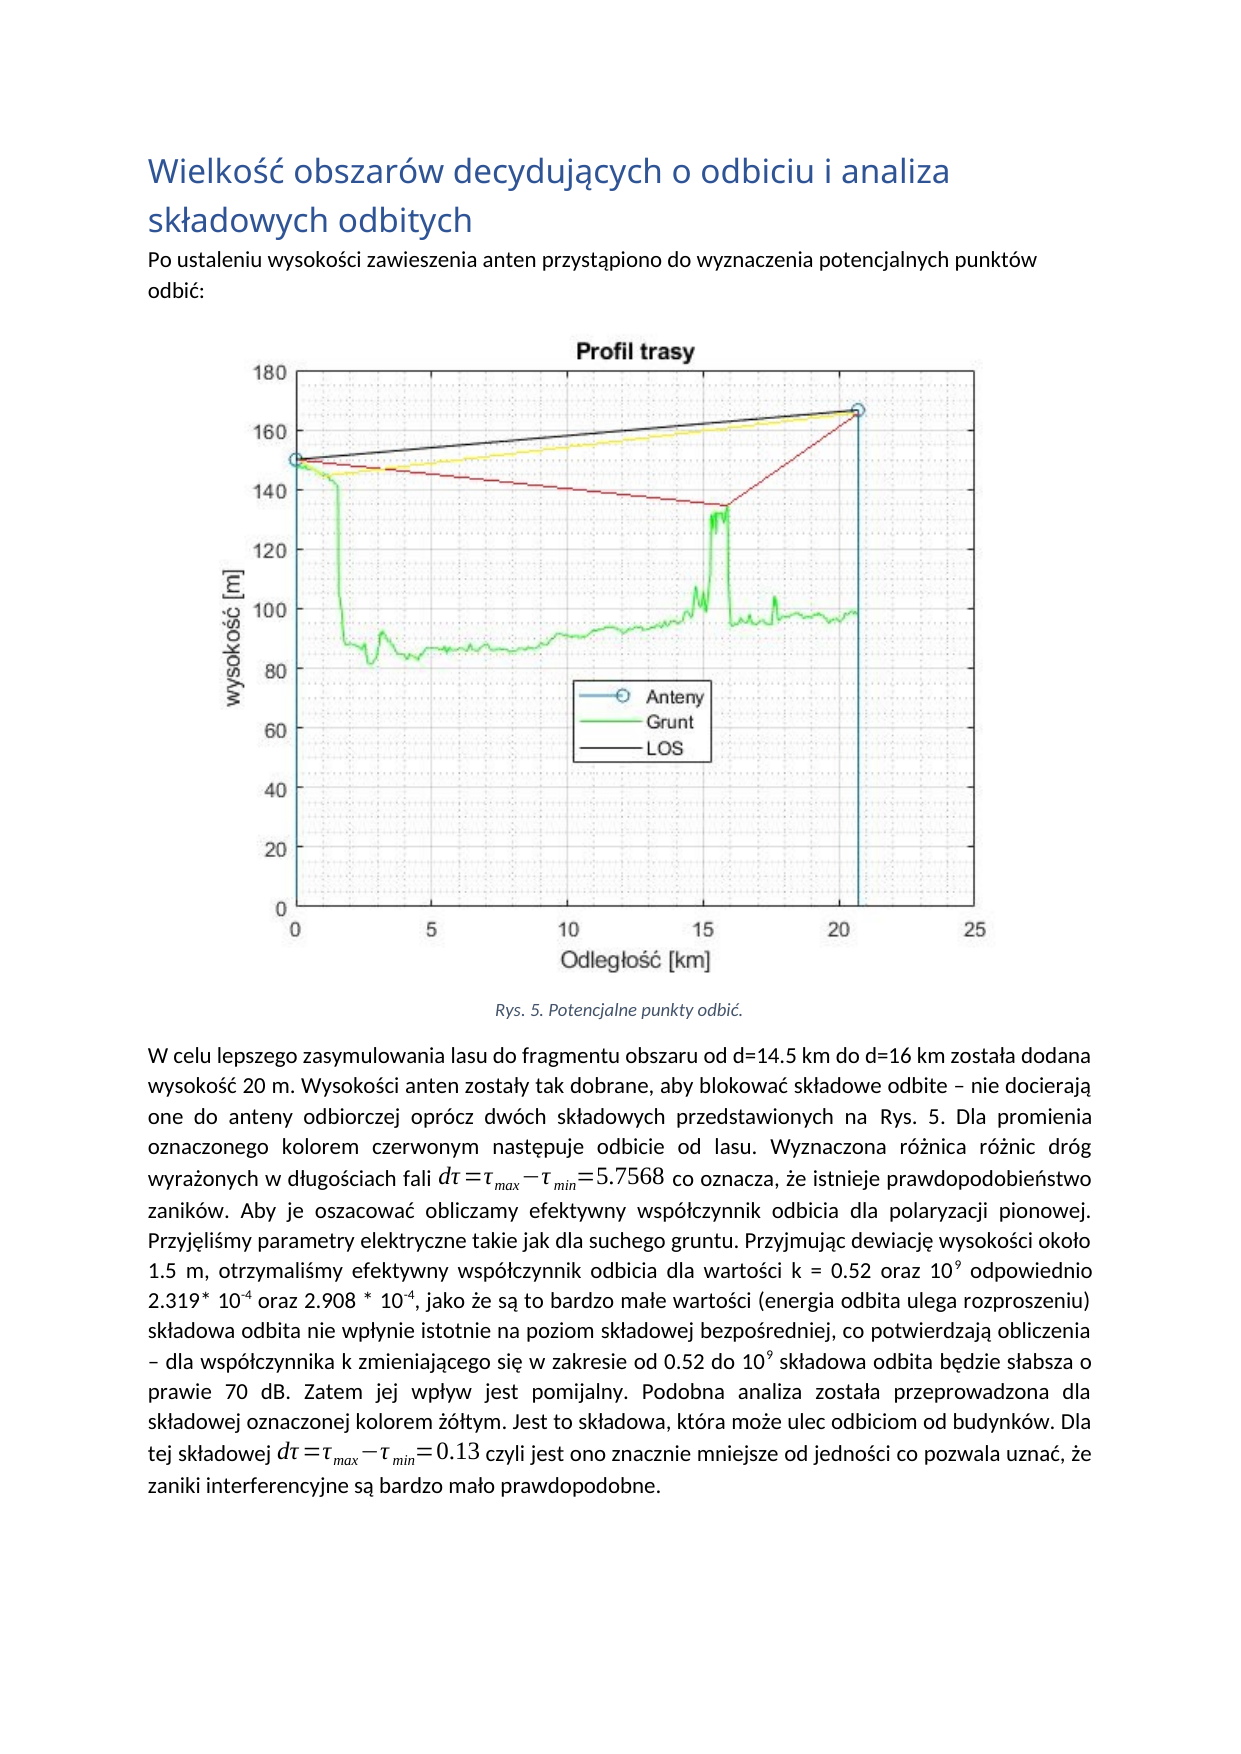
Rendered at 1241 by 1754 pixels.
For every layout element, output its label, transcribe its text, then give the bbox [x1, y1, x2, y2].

text Po ustaleniu wysokości zawieszenia anten przystąpiono do wyznaczenia potencjalnych punktów odbić: [148, 246, 1093, 304]
text W celu lepszego zasymulowania lasu do fragmentu obszaru od d=14.5 km do d=16 km została dodana wysokość 20 m. Wysokości anten zostały tak dobrane, aby blokować składowe odbite – nie docierają one do anteny odbiorczej oprócz dwóch składowych przedstawionych na Rys. 5. Dla promienia oznaczonego kolorem czerwonym następuje odbicie od lasu. Wyznaczona różnica różnic dróg wyrażonych w długościach fali co oznacza, że istnieje prawdopodobieństwo zaników. Aby je oszacować obliczamy efektywny współczynnik odbicia dla polaryzacji pionowej. Przyjęliśmy parametry elektryczne takie jak dla suchego gruntu. Przyjmując dewiację wysokości około 1.5 m, otrzymaliśmy efektywny współczynnik odbicia dla wartości k = 0.52 oraz 109 odpowiednio 2.319* 10-4 oraz 2.908 * 10-4, jako że są to bardzo małe wartości (energia odbita ulega rozproszeniu) składowa odbita nie wpłynie istotnie na poziom składowej bezpośredniej, co potwierdzają obliczenia – dla współczynnika k zmieniającego się w zakresie od 0.52 do 109 składowa odbita będzie słabsza o prawie 70 dB. Zatem jej wpływ jest pomijalny. Podobna analiza została przeprowadzona dla składowej oznaczonej kolorem żółtym. Jest to składowa, która może ulec odbiciom od budynków. Dla tej składowej czyli jest ono znacznie mniejsze od jedności co pozwala uznać, że zaniki interferencyjne są bardzo mało prawdopodobne. [148, 1041, 1093, 1499]
picture [182, 322, 1058, 979]
subtitle Wielkość obszarów decydujących o odbiciu i analiza składowych odbitych [148, 148, 1093, 242]
